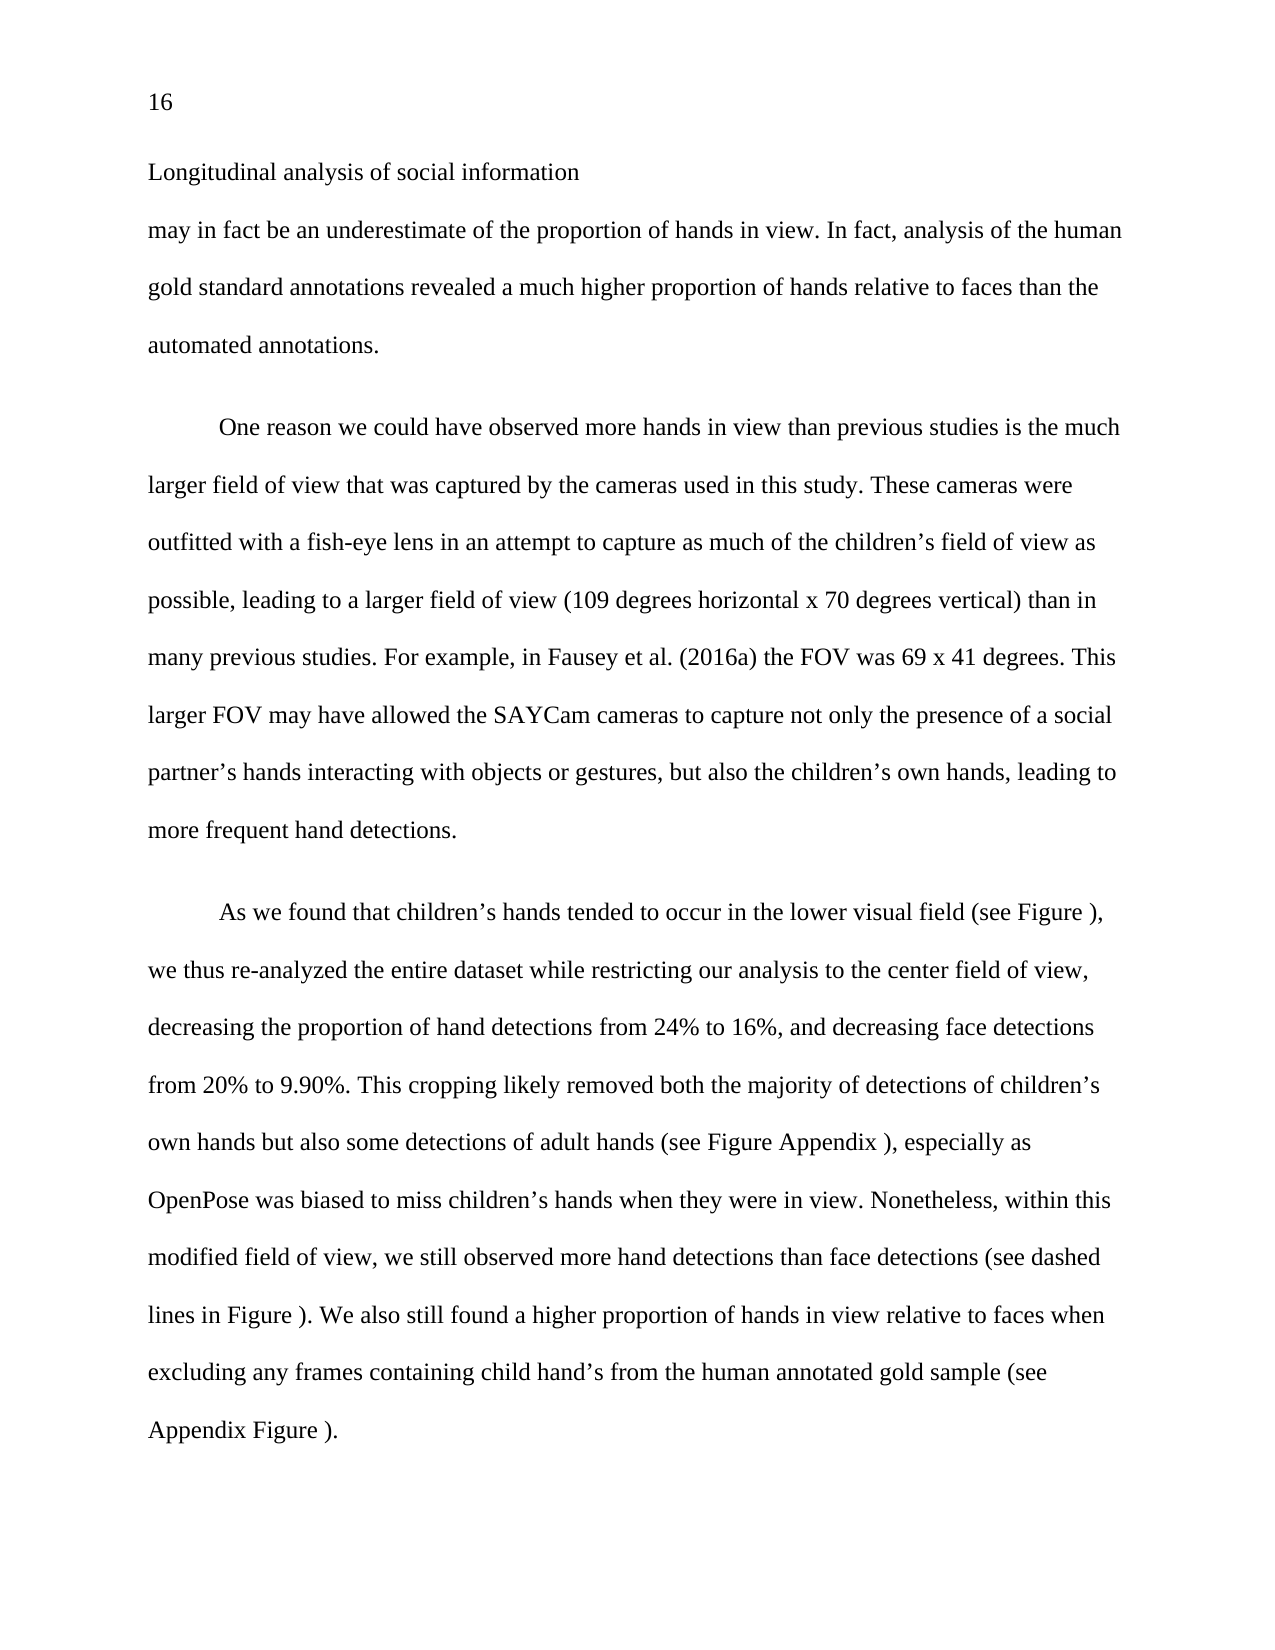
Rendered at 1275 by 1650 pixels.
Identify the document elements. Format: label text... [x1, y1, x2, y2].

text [148, 215, 1127, 359]
text As we found that children’s hands tended to occur in the lower visual field (see Figure ), we thus re-analyzed the entire dataset while restricting our analysis to the center field of view, decreasing the proportion of hand detections from 24% to 16%, and decreasing face detections from 20% to 9.90%. This cropping likely removed both the majority of detections of children’s own hands but also some detections of adult hands (see Figure Appendix ), especially as OpenPose was biased to miss children’s hands when they were in view. Nonetheless, within this modified field of view, we still observed more hand detections than face detections (see dashed lines in Figure ). We also still found a higher proportion of hands in view relative to faces when excluding any frames containing child hand’s from the human annotated gold sample (see Appendix Figure ). [148, 897, 1127, 1444]
text One reason we could have observed more hands in view than previous studies is the much larger field of view that was captured by the cameras used in this study. These cameras were outfitted with a fish-eye lens in an attempt to capture as much of the children’s field of view as possible, leading to a larger field of view (109 degrees horizontal x 70 degrees vertical) than in many previous studies. For example, in Fausey et al. (2016a) the FOV was 69 x 41 degrees. This larger FOV may have allowed the SAYCam cameras to capture not only the presence of a social partner’s hands interacting with objects or gestures, but also the children’s own hands, leading to more frequent hand detections. [148, 412, 1127, 844]
